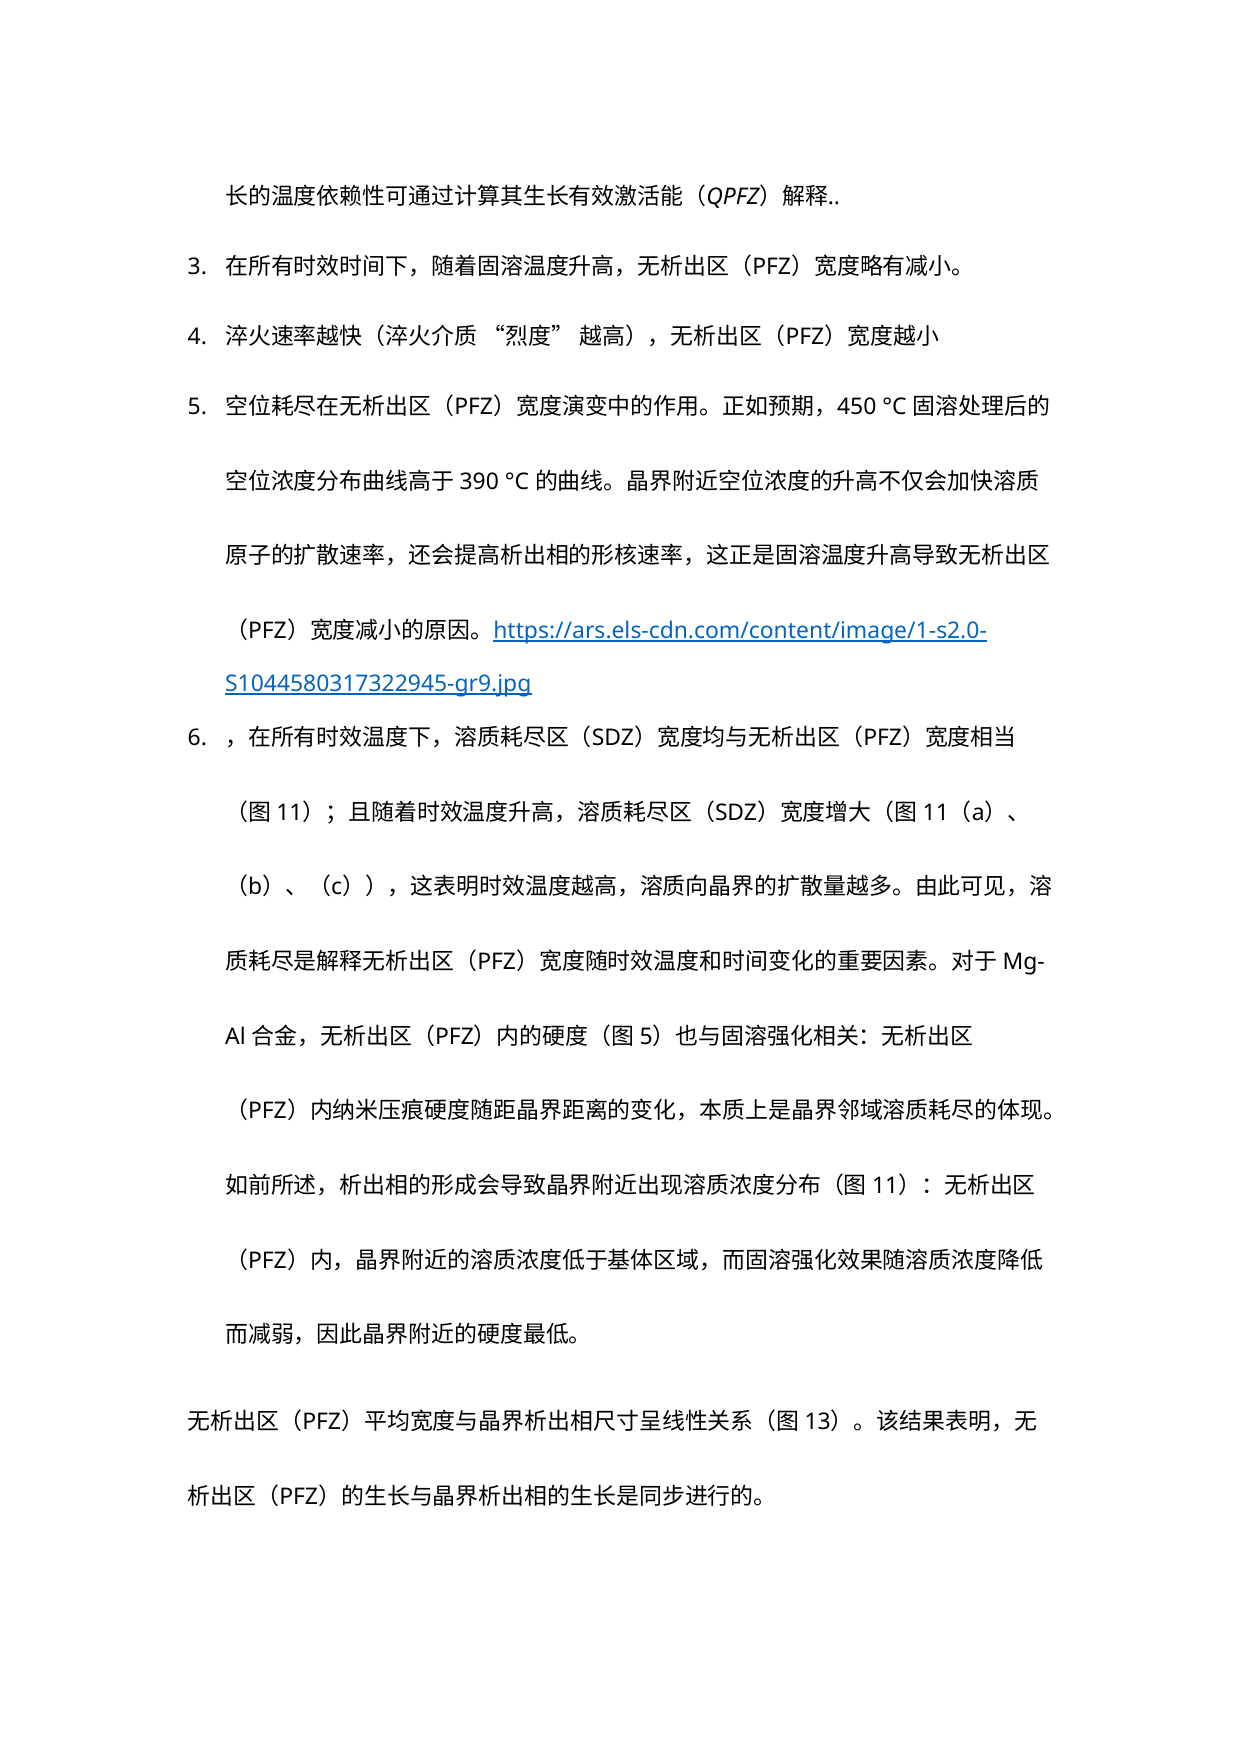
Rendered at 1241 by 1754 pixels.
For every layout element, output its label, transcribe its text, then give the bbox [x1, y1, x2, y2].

list ，在所有时效温度下，溶质耗尽区（SDZ）宽度均与无析出区（PFZ）宽度相当（图 11）；且随着时效温度升高，溶质耗尽区（SDZ）宽度增大（图 11（a）、（b）、（c）），这表明时效温度越高，溶质向晶界的扩散量越多。由此可见，溶质耗尽是解释无析出区（PFZ）宽度随时效温度和时间变化的重要因素。对于 Mg-Al 合金，无析出区（PFZ）内的硬度（图 5）也与固溶强化相关：无析出区（PFZ）内纳米压痕硬度随距晶界距离的变化，本质上是晶界邻域溶质耗尽的体现。如前所述，析出相的形成会导致晶界附近出现溶质浓度分布（图 11）：无析出区（PFZ）内，晶界附近的溶质浓度低于基体区域，而固溶强化效果随溶质浓度降低而减弱，因此晶界附近的硬度最低。 [187, 703, 1053, 1366]
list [187, 162, 1053, 227]
list 淬火速率越快（淬火介质 “烈度” 越高），无析出区（PFZ）宽度越小 [187, 302, 1053, 367]
list 在所有时效时间下，随着固溶温度升高，无析出区（PFZ）宽度略有减小。 [187, 232, 1053, 297]
list 空位耗尽在无析出区（PFZ）宽度演变中的作用。正如预期，450 °C 固溶处理后的空位浓度分布曲线高于 390 °C 的曲线。晶界附近空位浓度的升高不仅会加快溶质原子的扩散速率，还会提高析出相的形核速率，这正是固溶温度升高导致无析出区（PFZ）宽度减小的原因。https://ars.els-cdn.com/content/image/1-s2.0-S1044580317322945-gr9.jpg [187, 372, 1053, 698]
text 无析出区（PFZ）平均宽度与晶界析出相尺寸呈线性关系（图 13）。该结果表明，无析出区（PFZ）的生长与晶界析出相的生长是同步进行的。 [187, 1387, 1053, 1527]
